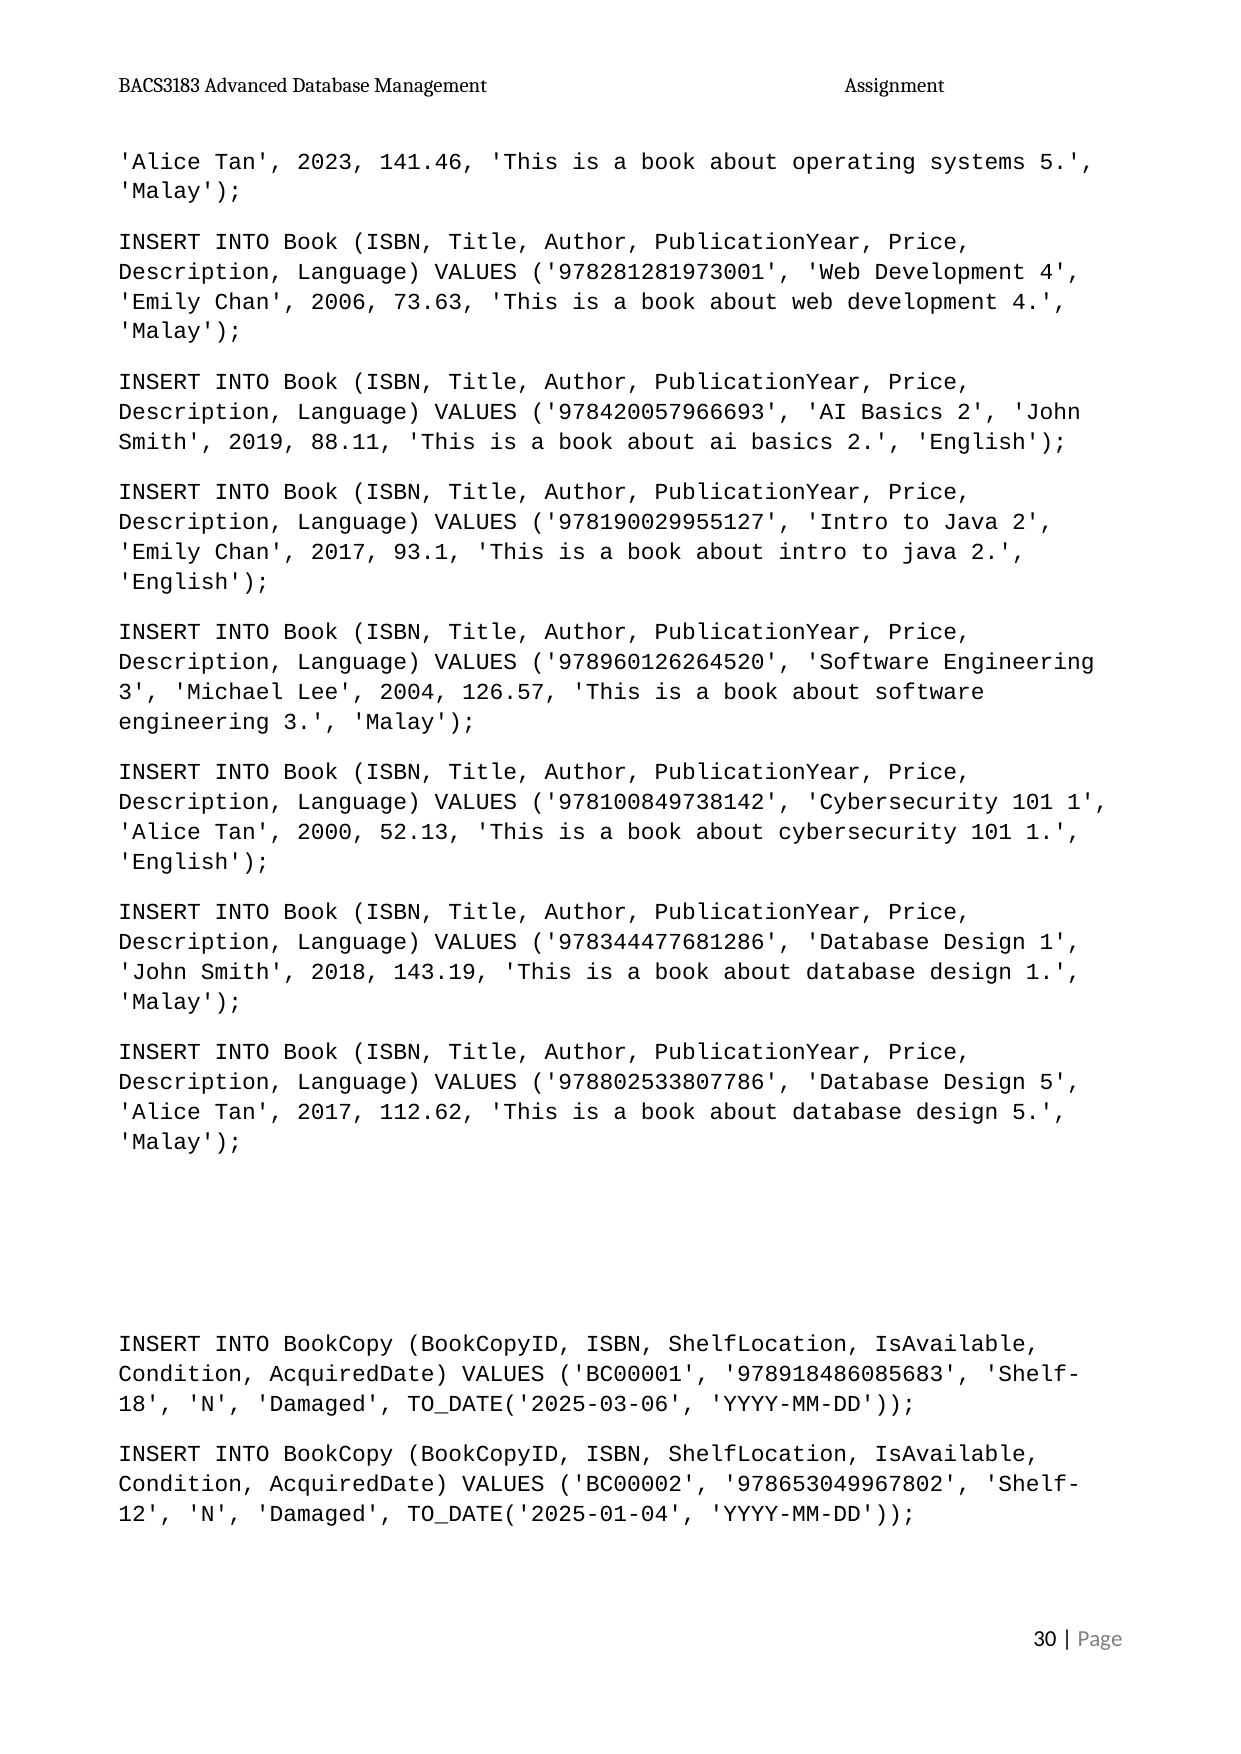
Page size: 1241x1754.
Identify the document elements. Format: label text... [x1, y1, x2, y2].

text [118, 150, 1122, 206]
text INSERT INTO BookCopy (BookCopyID, ISBN, ShelfLocation, IsAvailable, Condition, AcquiredDate) VALUES ('BC00002', '978653049967802', 'Shelf-12', 'N', 'Damaged', TO_DATE('2025-01-04', 'YYYY-MM-DD')); [118, 1443, 1122, 1528]
text INSERT INTO Book (ISBN, Title, Author, PublicationYear, Price, Description, Language) VALUES ('978100849738142', 'Cybersecurity 101 1', 'Alice Tan', 2000, 52.13, 'This is a book about cybersecurity 101 1.', 'English'); [118, 761, 1122, 876]
text INSERT INTO Book (ISBN, Title, Author, PublicationYear, Price, Description, Language) VALUES ('978281281973001', 'Web Development 4', 'Emily Chan', 2006, 73.63, 'This is a book about web development 4.', 'Malay'); [118, 230, 1122, 346]
text INSERT INTO Book (ISBN, Title, Author, PublicationYear, Price, Description, Language) VALUES ('978802533807786', 'Database Design 5', 'Alice Tan', 2017, 112.62, 'This is a book about database design 5.', 'Malay'); [118, 1041, 1122, 1156]
text INSERT INTO Book (ISBN, Title, Author, PublicationYear, Price, Description, Language) VALUES ('978420057966693', 'AI Basics 2', 'John Smith', 2019, 88.11, 'This is a book about ai basics 2.', 'English'); [118, 370, 1122, 456]
text INSERT INTO Book (ISBN, Title, Author, PublicationYear, Price, Description, Language) VALUES ('978960126264520', 'Software Engineering 3', 'Michael Lee', 2004, 126.57, 'This is a book about software engineering 3.', 'Malay'); [118, 621, 1122, 736]
text INSERT INTO Book (ISBN, Title, Author, PublicationYear, Price, Description, Language) VALUES ('978344477681286', 'Database Design 1', 'John Smith', 2018, 143.19, 'This is a book about database design 1.', 'Malay'); [118, 901, 1122, 1016]
text INSERT INTO BookCopy (BookCopyID, ISBN, ShelfLocation, IsAvailable, Condition, AcquiredDate) VALUES ('BC00001', '978918486085683', 'Shelf-18', 'N', 'Damaged', TO_DATE('2025-03-06', 'YYYY-MM-DD')); [118, 1332, 1122, 1418]
text INSERT INTO Book (ISBN, Title, Author, PublicationYear, Price, Description, Language) VALUES ('978190029955127', 'Intro to Java 2', 'Emily Chan', 2017, 93.1, 'This is a book about intro to java 2.', 'English'); [118, 481, 1122, 596]
